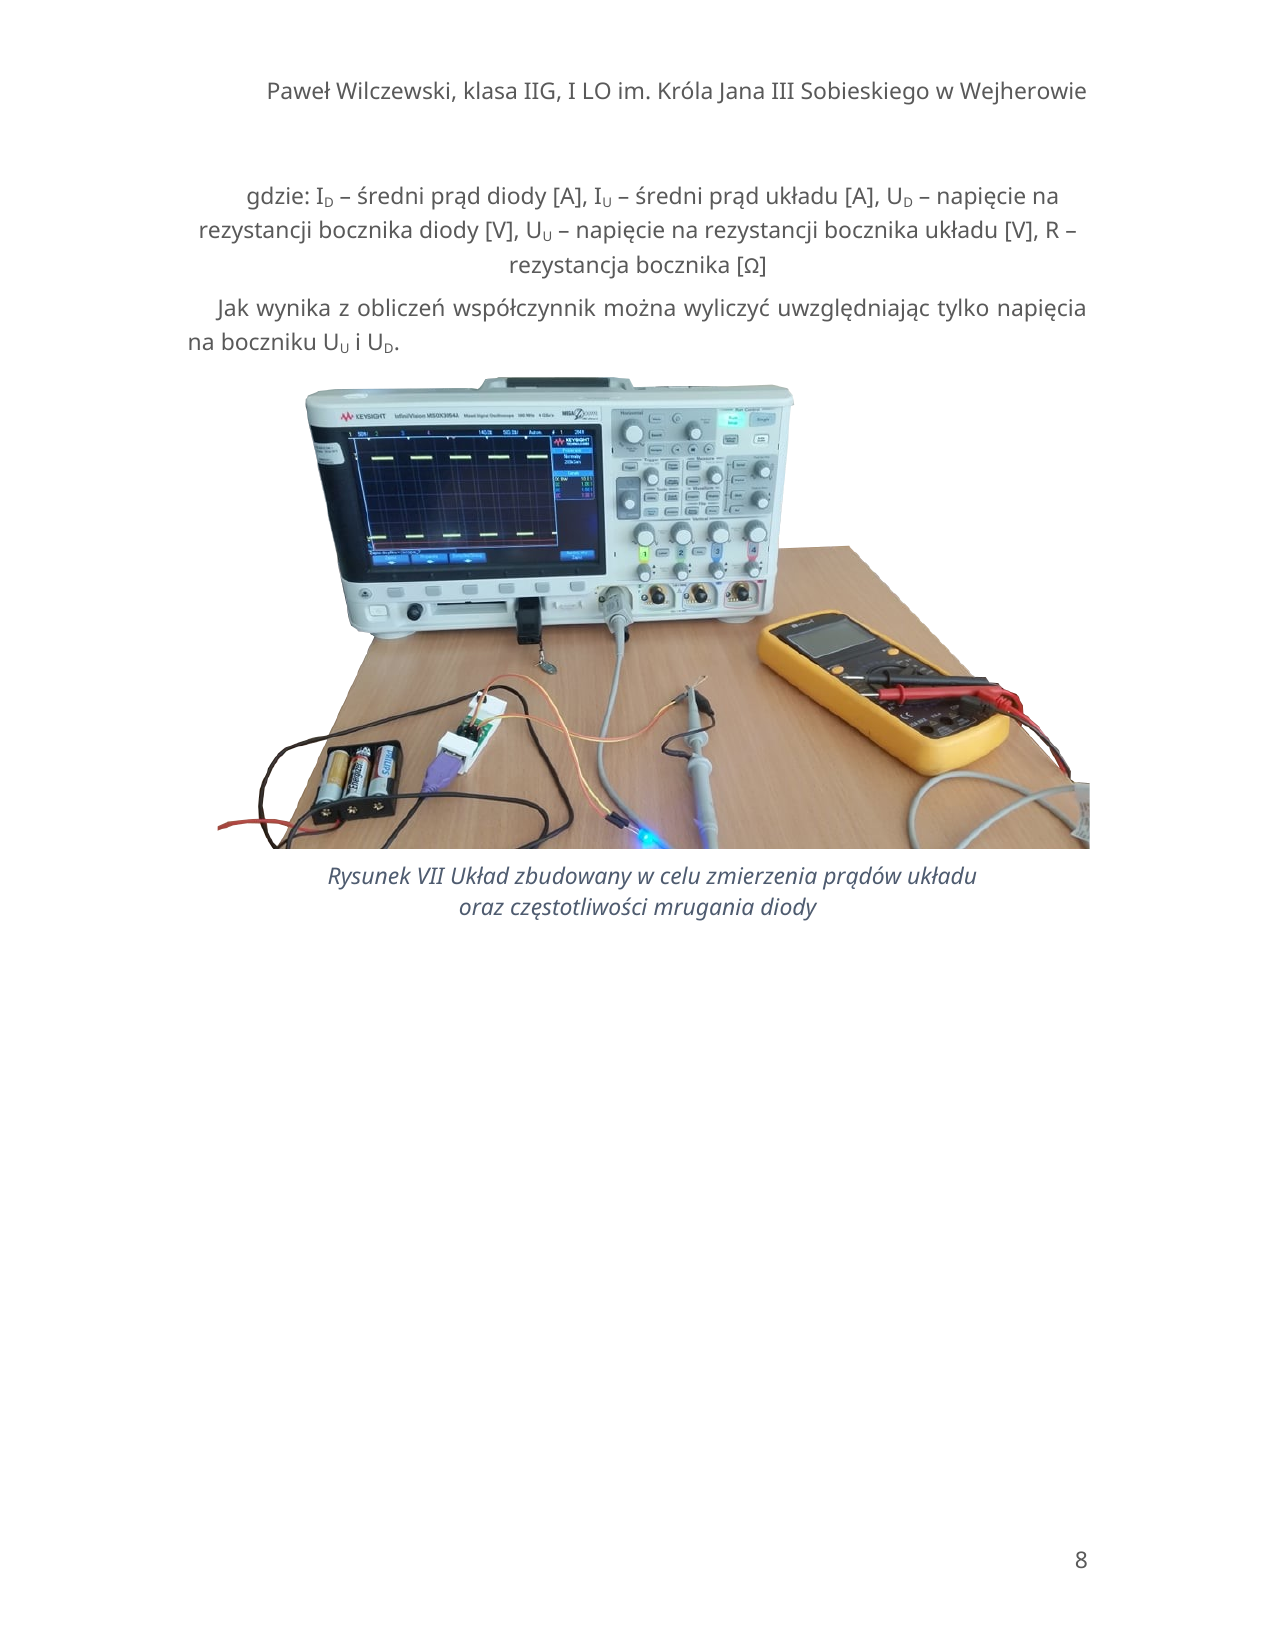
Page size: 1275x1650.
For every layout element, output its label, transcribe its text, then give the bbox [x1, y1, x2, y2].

text Jak wynika z obliczeń współczynnik można wyliczyć uwzględniając tylko napięcia na boczniku UU i UD. [187, 291, 1087, 357]
text Rysunek VII Układ zbudowany w celu zmierzenia prądów układu oraz częstotliwości mrugania diody [187, 860, 1087, 922]
picture [217, 368, 1090, 849]
text gdzie: ID – średni prąd diody [A], IU – średni prąd układu [A], UD – napięcie na rezystancji bocznika diody [V], UU – napięcie na rezystancji bocznika układu [V], R – rezystancja bocznika [Ω] [187, 180, 1087, 280]
